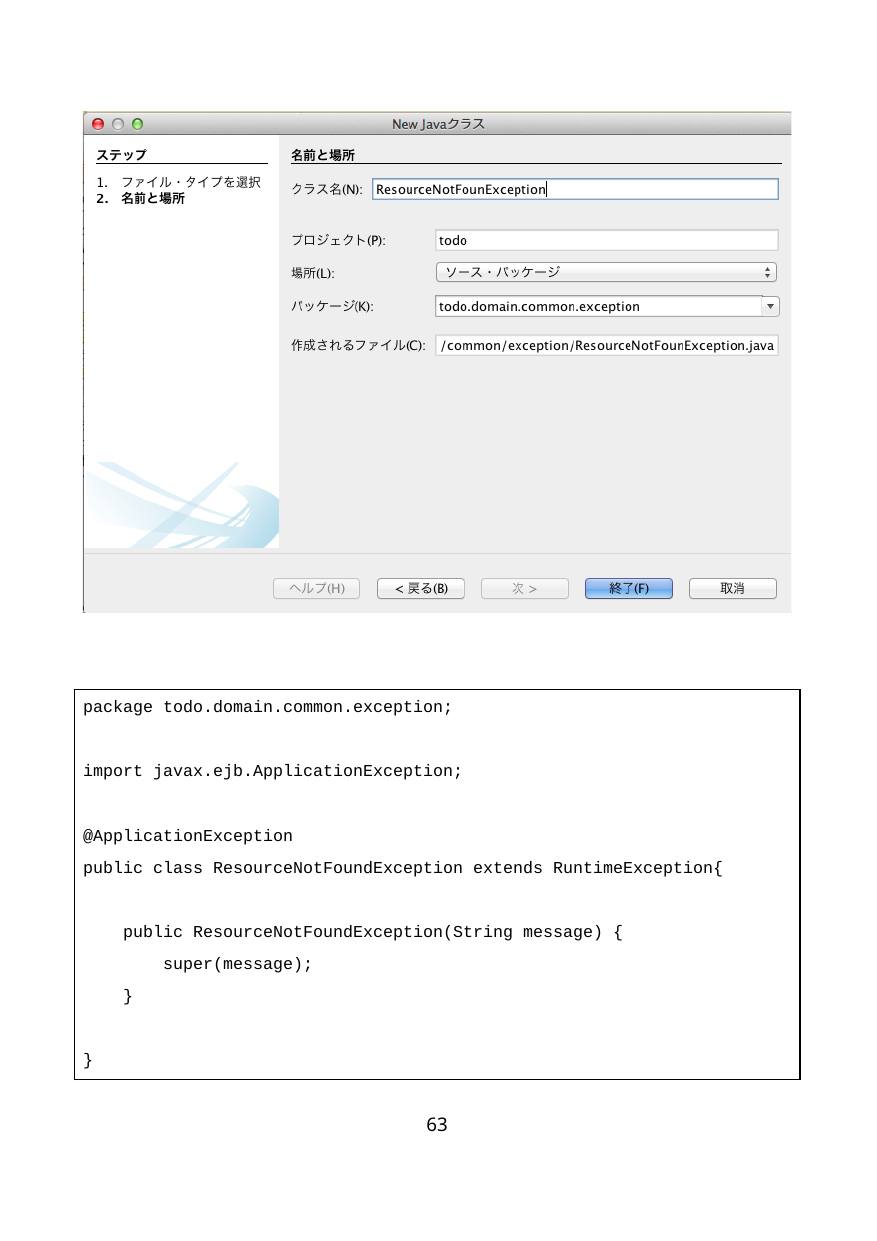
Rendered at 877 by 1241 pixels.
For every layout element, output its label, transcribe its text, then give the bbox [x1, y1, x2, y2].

text public class ResourceNotFoundException extends RuntimeException{ [83, 853, 791, 885]
text import javax.ejb.ApplicationException; [83, 756, 791, 788]
text } [83, 981, 791, 1013]
text super(message); [83, 949, 791, 981]
picture [82, 111, 792, 613]
text package todo.domain.common.exception; [75, 690, 799, 724]
text @ApplicationException [83, 821, 791, 853]
text public ResourceNotFoundException(String message) { [83, 917, 791, 949]
text } [75, 1042, 799, 1079]
